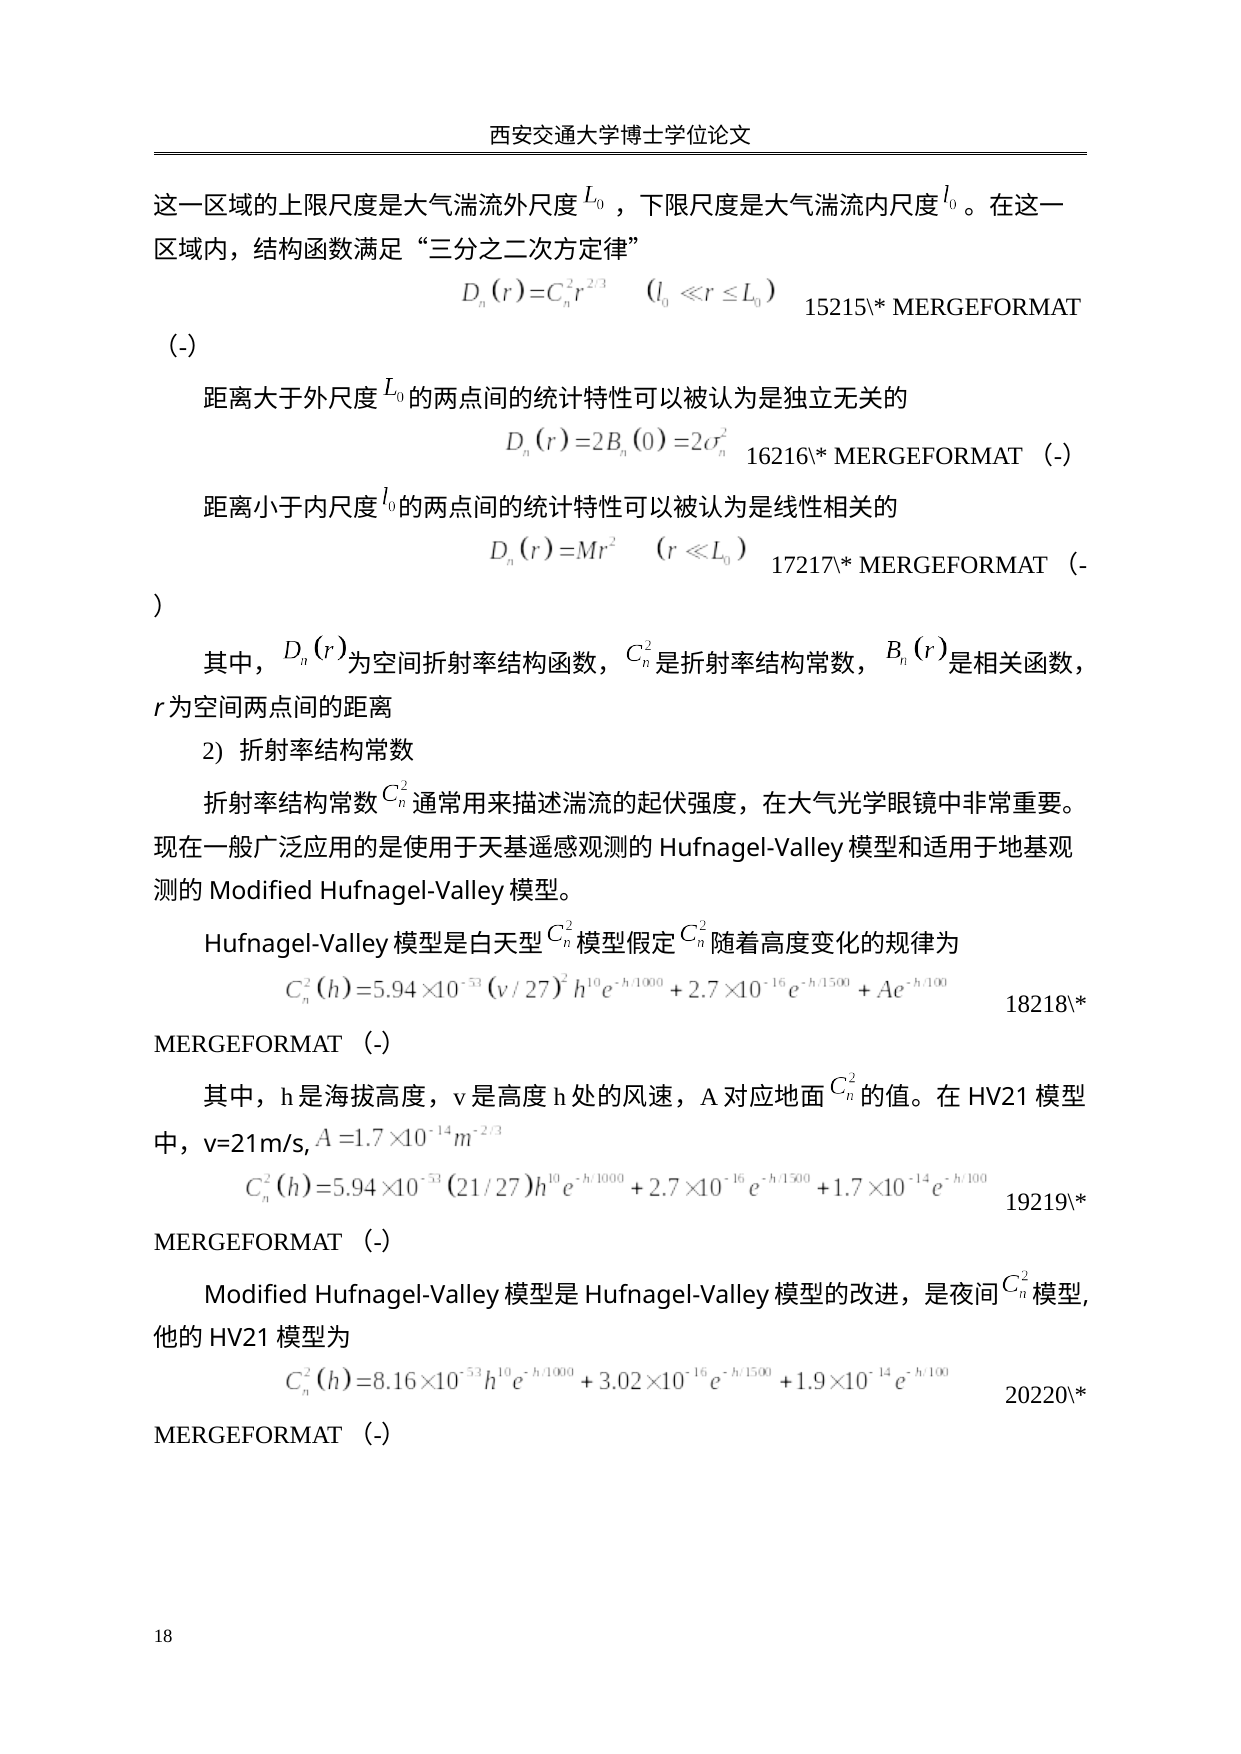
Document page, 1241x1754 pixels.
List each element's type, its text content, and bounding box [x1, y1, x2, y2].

text 距离大于外尺度的两点间的统计特性可以被认为是独立无关的 [153, 370, 1087, 415]
text Modified Hufnagel-Valley模型是Hufnagel-Valley模型的改进，是夜间模型,他的HV21模型为 [153, 1265, 1087, 1354]
text Hufnagel-Valley模型是白天型模型假定随着高度变化的规律为 [153, 914, 1087, 960]
text 其中，h是海拔高度，v是高度h处的风速，A对应地面的值。在HV21模型中，v=21m/s, [153, 1067, 1087, 1160]
text 距离小于内尺度的两点间的统计特性可以被认为是线性相关的 [153, 479, 1087, 524]
subtitle 折射率结构常数 [202, 731, 1087, 767]
text 折射率结构常数通常用来描述湍流的起伏强度，在大气光学眼镜中非常重要。现在一般广泛应用的是使用于天基遥感观测的Hufnagel-Valley模型和适用于地基观测的Modified Hufnagel-Valley模型。 [153, 774, 1087, 907]
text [153, 177, 1087, 265]
text 其中，为空间折射率结构函数，是折射率结构常数，是相关函数，r为空间两点间的距离 [153, 630, 1087, 724]
